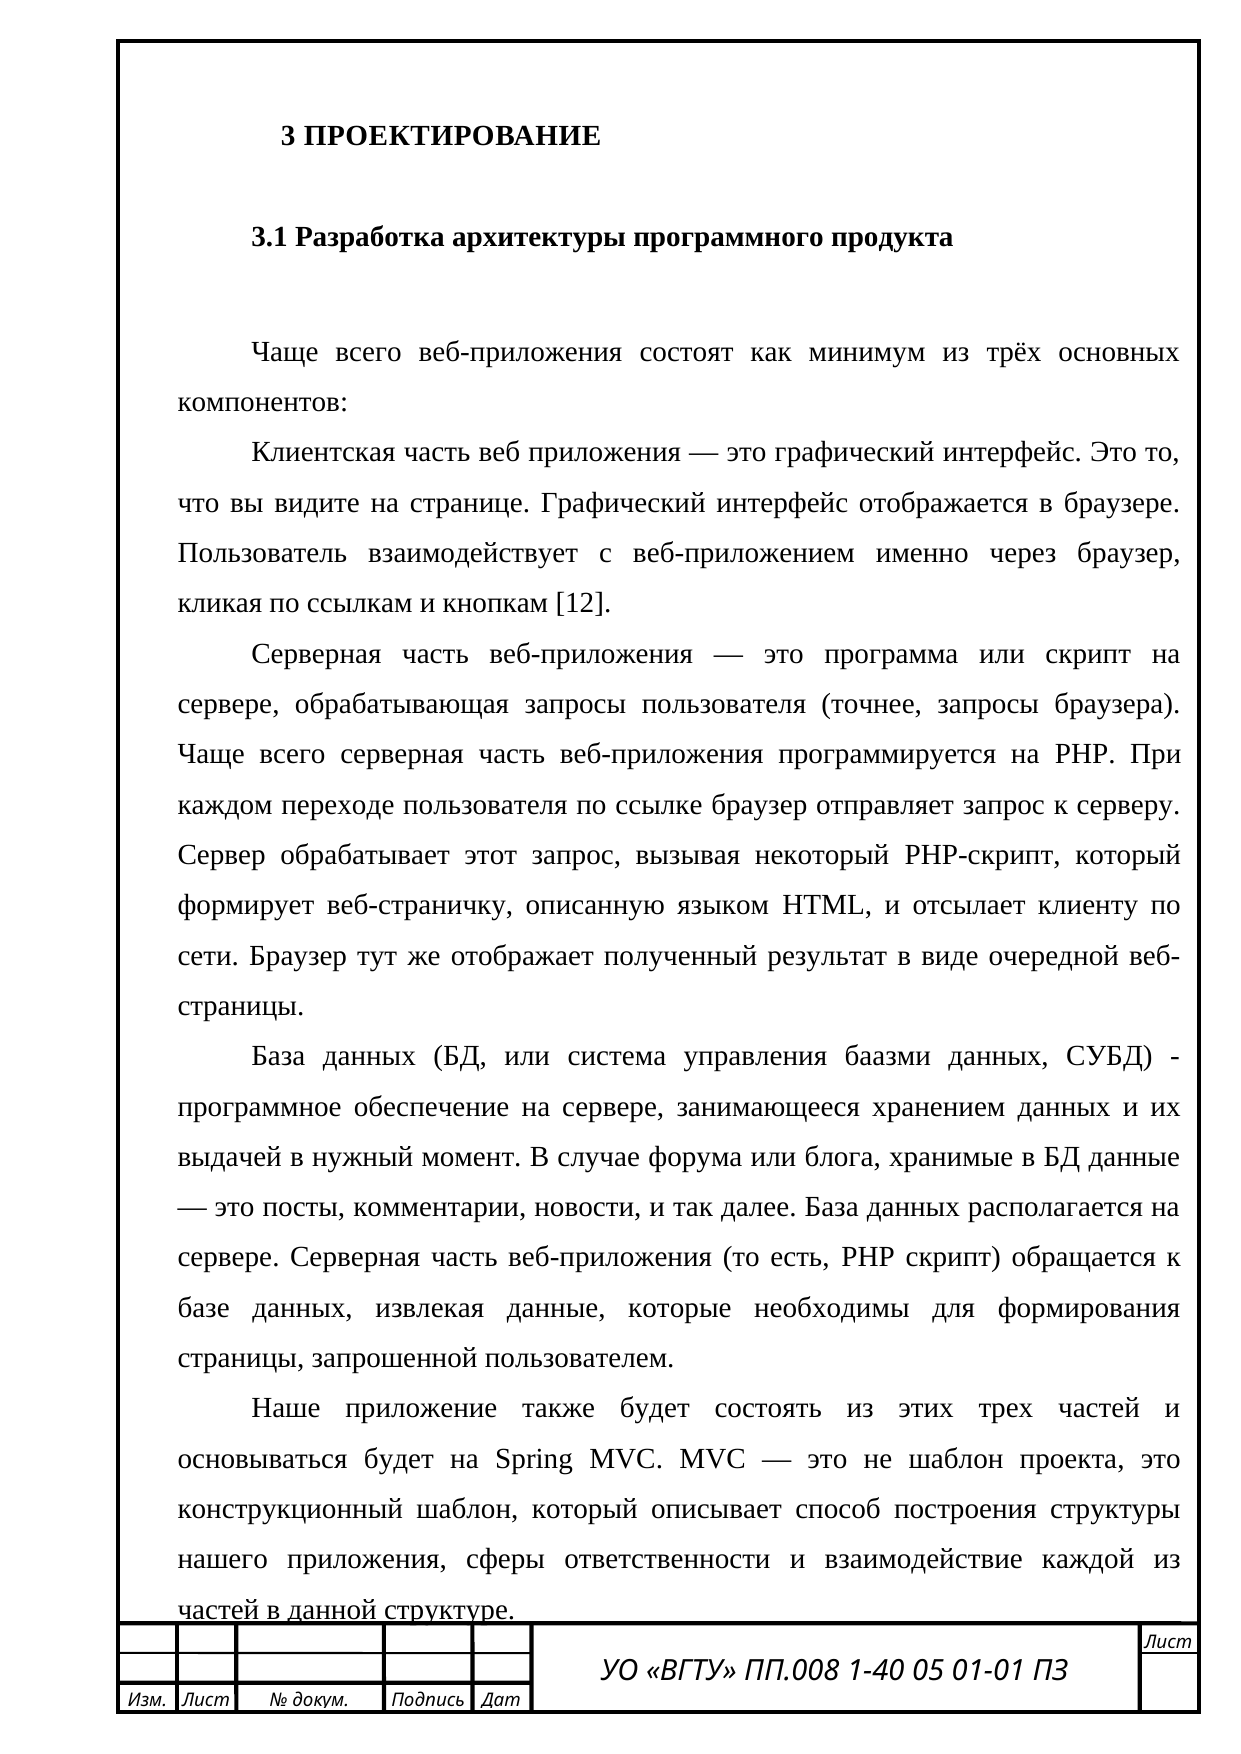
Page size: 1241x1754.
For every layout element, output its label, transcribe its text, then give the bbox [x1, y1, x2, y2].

subtitle 3 Проектирование [207, 118, 1137, 152]
text Серверная часть веб-приложения — это программа или скрипт на сервере, обрабатывающая запросы пользователя (точнее, запросы браузера). Чаще всего серверная часть веб-приложения программируется на PHP. При каждом переходе пользователя по ссылке браузер отправляет запрос к серверу. Сервер обрабатывает этот запрос, вызывая некоторый PHP-скрипт, который формирует веб-страничку, описанную языком HTML, и отсылает клиенту по сети. Браузер тут же отображает полученный результат в виде очередной веб-страницы. [177, 636, 1181, 1022]
text База данных (БД, или система управления баазми данных, СУБД) - программное обеспечение на сервере, занимающееся хранением данных и их выдачей в нужный момент. В случае форума или блога, хранимые в БД данные — это посты, комментарии, новости, и так далее. База данных располагается на сервере. Серверная часть веб-приложения (то есть, PHP скрипт) обращается к базе данных, извлекая данные, которые необходимы для формирования страницы, запрошенной пользователем. [177, 1038, 1181, 1374]
subtitle 3.1 Разработка архитектуры программного продукта [251, 219, 1181, 252]
text Чаще всего веб-приложения состоят как минимум из трёх основных компонентов: [177, 334, 1181, 418]
text Наше приложение также будет состоять из этих трех частей и основываться будет на Spring MVC. MVC — это не шаблон проекта, это конструкционный шаблон, который описывает способ построения структуры нашего приложения, сферы ответственности и взаимодействие каждой из частей в данной структуре. [177, 1391, 1181, 1625]
text Клиентская часть веб приложения — это графический интерфейс. Это то, что вы видите на странице. Графический интерфейс отображается в браузере. Пользователь взаимодействует с веб-приложением именно через браузер, кликая по ссылкам и кнопкам [12]. [177, 434, 1181, 619]
